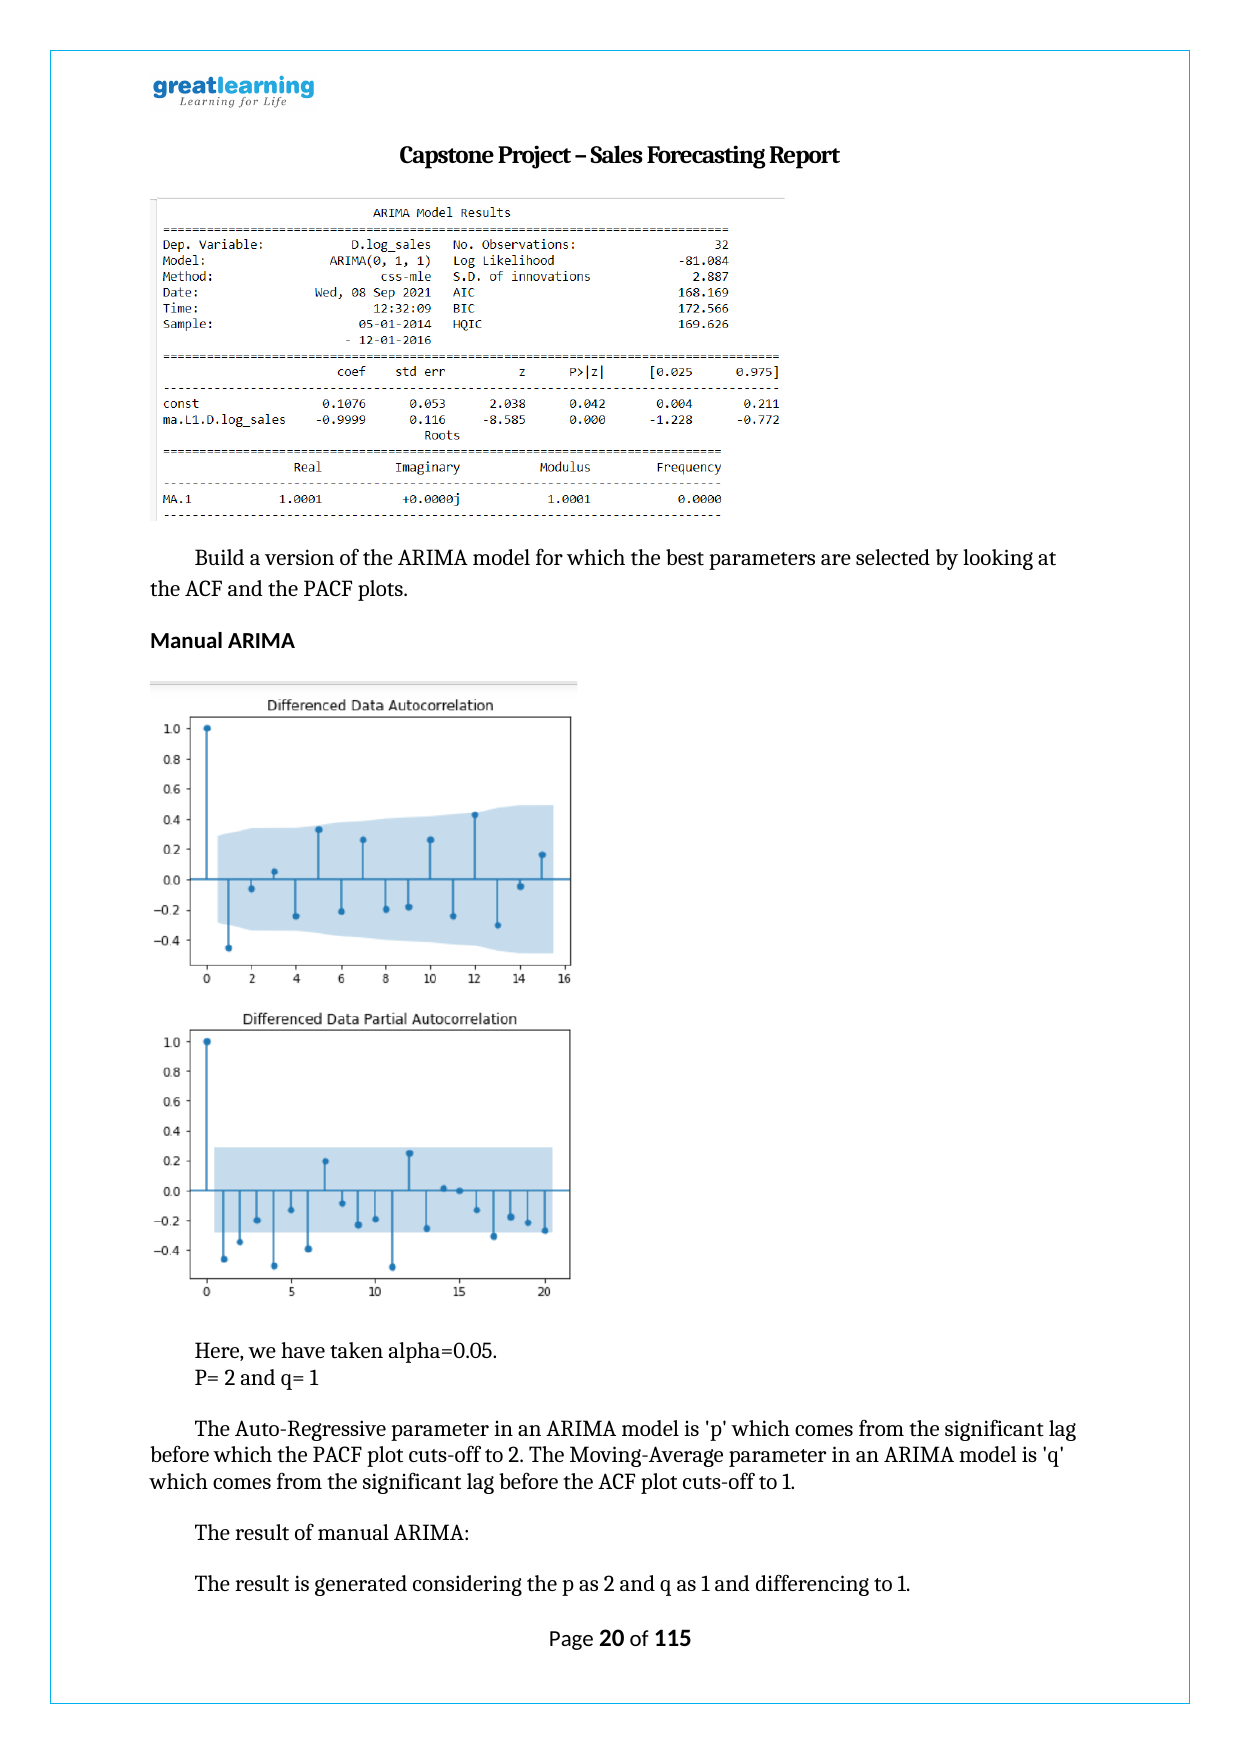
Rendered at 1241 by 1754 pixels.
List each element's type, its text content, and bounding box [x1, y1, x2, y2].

picture [150, 73, 316, 112]
text The result is generated considering the p as 2 and q as 1 and differencing to 1. [150, 1571, 1090, 1598]
picture [150, 197, 785, 521]
picture [150, 679, 578, 1314]
text Manual ARIMA [150, 626, 1090, 654]
text The Auto-Regressive parameter in an ARIMA model is 'p' which comes from the significant lag before which the PACF plot cuts-off to 2. The Moving-Average parameter in an ARIMA model is 'q' which comes from the significant lag before the ACF plot cuts-off to 1. [150, 1416, 1090, 1495]
text Build a version of the ARIMA model for which the best parameters are selected by looking at the ACF and the PACF plots. [150, 545, 1090, 602]
text P= 2 and q= 1 [150, 1364, 1090, 1391]
text Here, we have taken alpha=0.05. [150, 1338, 1090, 1364]
text The result of manual ARIMA: [150, 1520, 1090, 1546]
